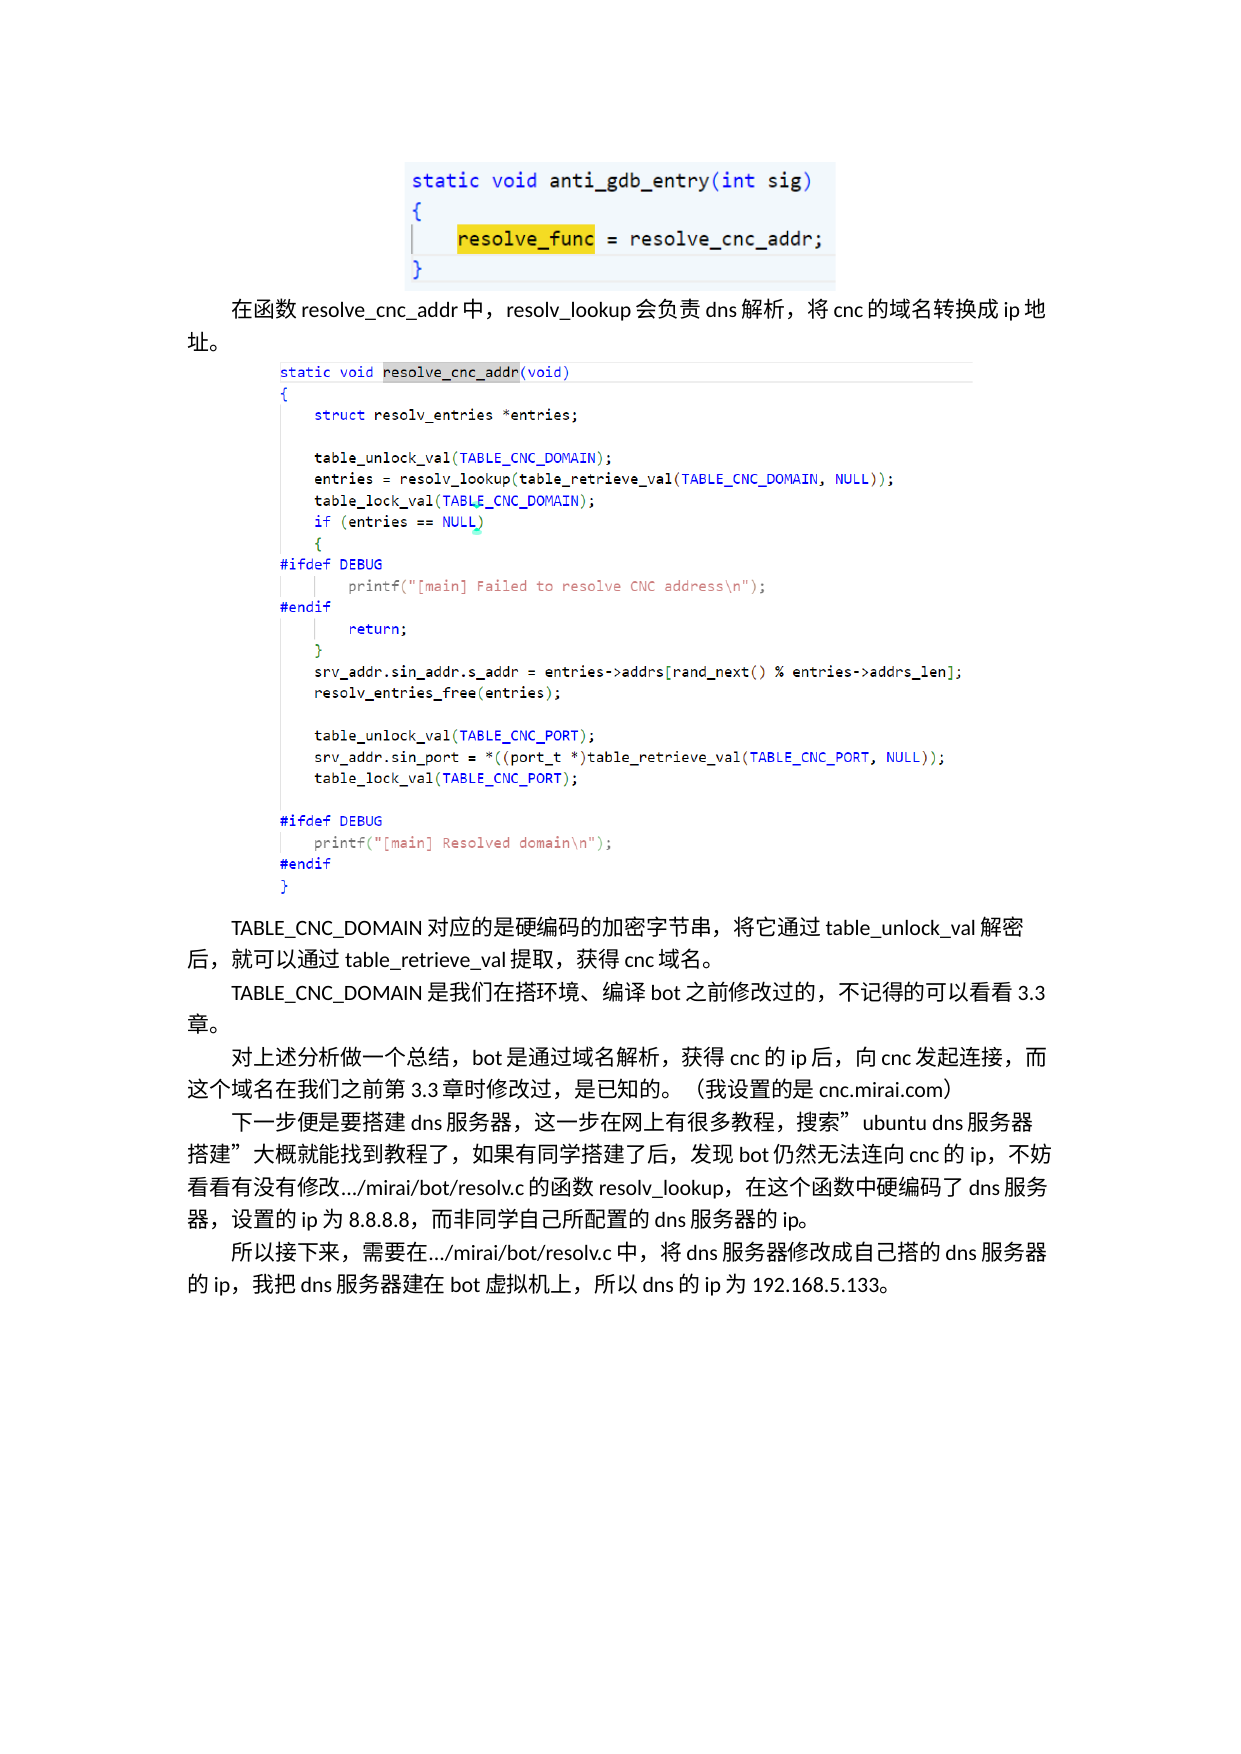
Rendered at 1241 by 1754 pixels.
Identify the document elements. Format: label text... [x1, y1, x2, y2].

text 所以接下来，需要在.../mirai/bot/resolv.c中，将dns服务器修改成自己搭的dns服务器的ip，我把dns服务器建在bot虚拟机上，所以dns的ip为192.168.5.133。 [187, 1234, 1053, 1299]
text 在函数resolve_cnc_addr中，resolv_lookup会负责dns解析，将cnc的域名转换成ip地址。 [187, 292, 1053, 357]
picture [267, 357, 973, 898]
text TABLE_CNC_DOMAIN是我们在搭环境、编译bot之前修改过的，不记得的可以看看3.3章。 [187, 974, 1053, 1039]
text 下一步便是要搭建dns服务器，这一步在网上有很多教程，搜索”ubuntu dns服务器 搭建”大概就能找到教程了，如果有同学搭建了后，发现bot仍然无法连向cnc的ip，不妨看看有没有修改.../mirai/bot/resolv.c的函数resolv_lookup，在这个函数中硬编码了dns服务器，设置的ip为8.8.8.8，而非同学自己所配置的dns服务器的ip。 [187, 1104, 1053, 1234]
picture [404, 162, 836, 291]
text TABLE_CNC_DOMAIN对应的是硬编码的加密字节串，将它通过table_unlock_val解密后，就可以通过table_retrieve_val提取，获得cnc域名。 [187, 909, 1053, 974]
text 对上述分析做一个总结，bot是通过域名解析，获得cnc的ip后，向cnc发起连接，而这个域名在我们之前第3.3章时修改过，是已知的。（我设置的是cnc.mirai.com） [187, 1039, 1053, 1104]
